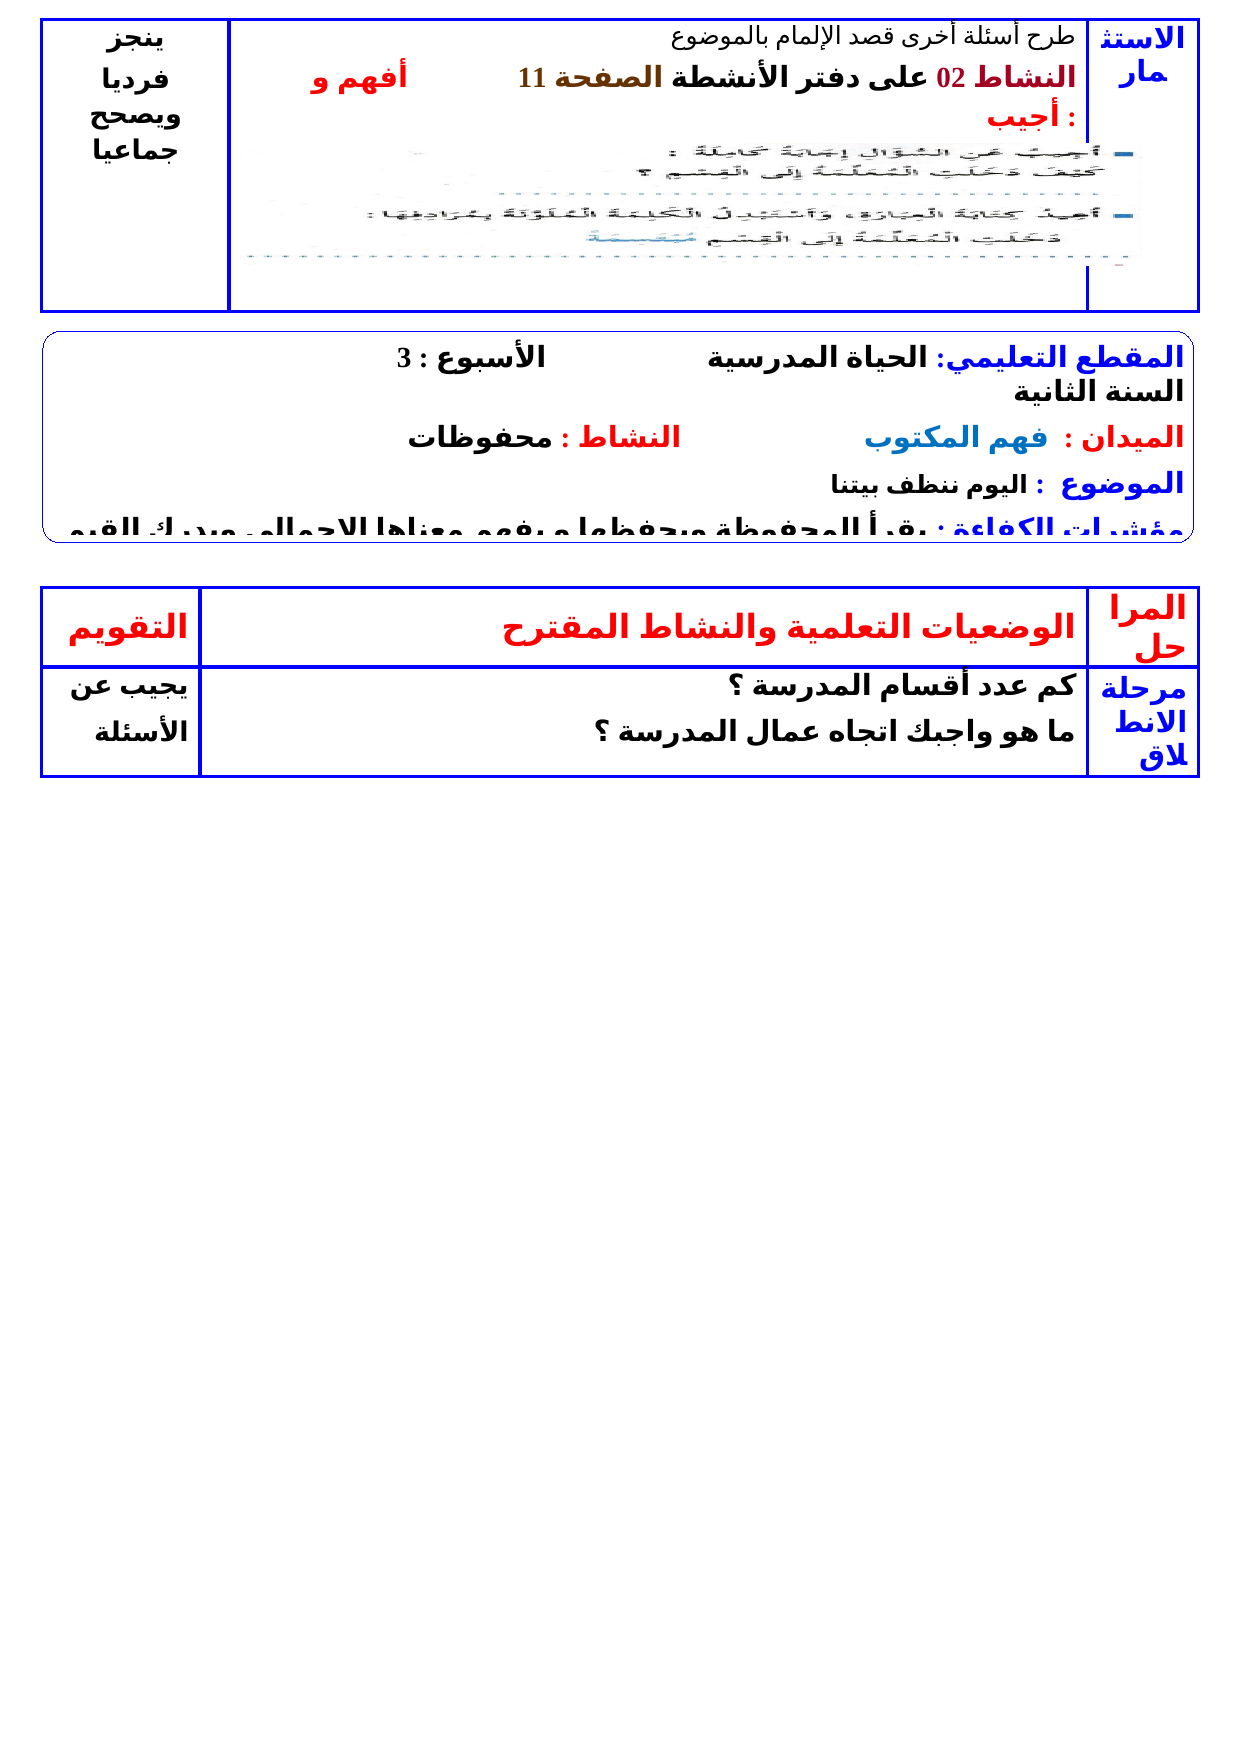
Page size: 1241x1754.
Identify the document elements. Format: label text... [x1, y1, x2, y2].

picture [240, 143, 1143, 266]
table_header الوضعيات التعلمية والنشاط المقترح [202, 589, 1086, 665]
table_header المراحل [1089, 589, 1197, 665]
table_cell طرح أسئلة أخرى قصد الإلمام بالموضوع النشاط 02 على دفتر الأنشطة الصفحة 11 أفهم و أجيب : [231, 21, 1086, 310]
table_cell يجيب عن الأسئلة [43, 669, 198, 775]
table_header التقويم [43, 589, 198, 665]
table_cell ينجز فرديا ويصحح جماعيا [43, 21, 227, 310]
table_cell الاستثمار [1089, 21, 1197, 310]
table_cell كم عدد أقسام المدرسة ؟ ما هو واجبك اتجاه عمال المدرسة ؟ [202, 669, 1086, 775]
table_cell مرحلة الانطلاق [1089, 669, 1197, 775]
